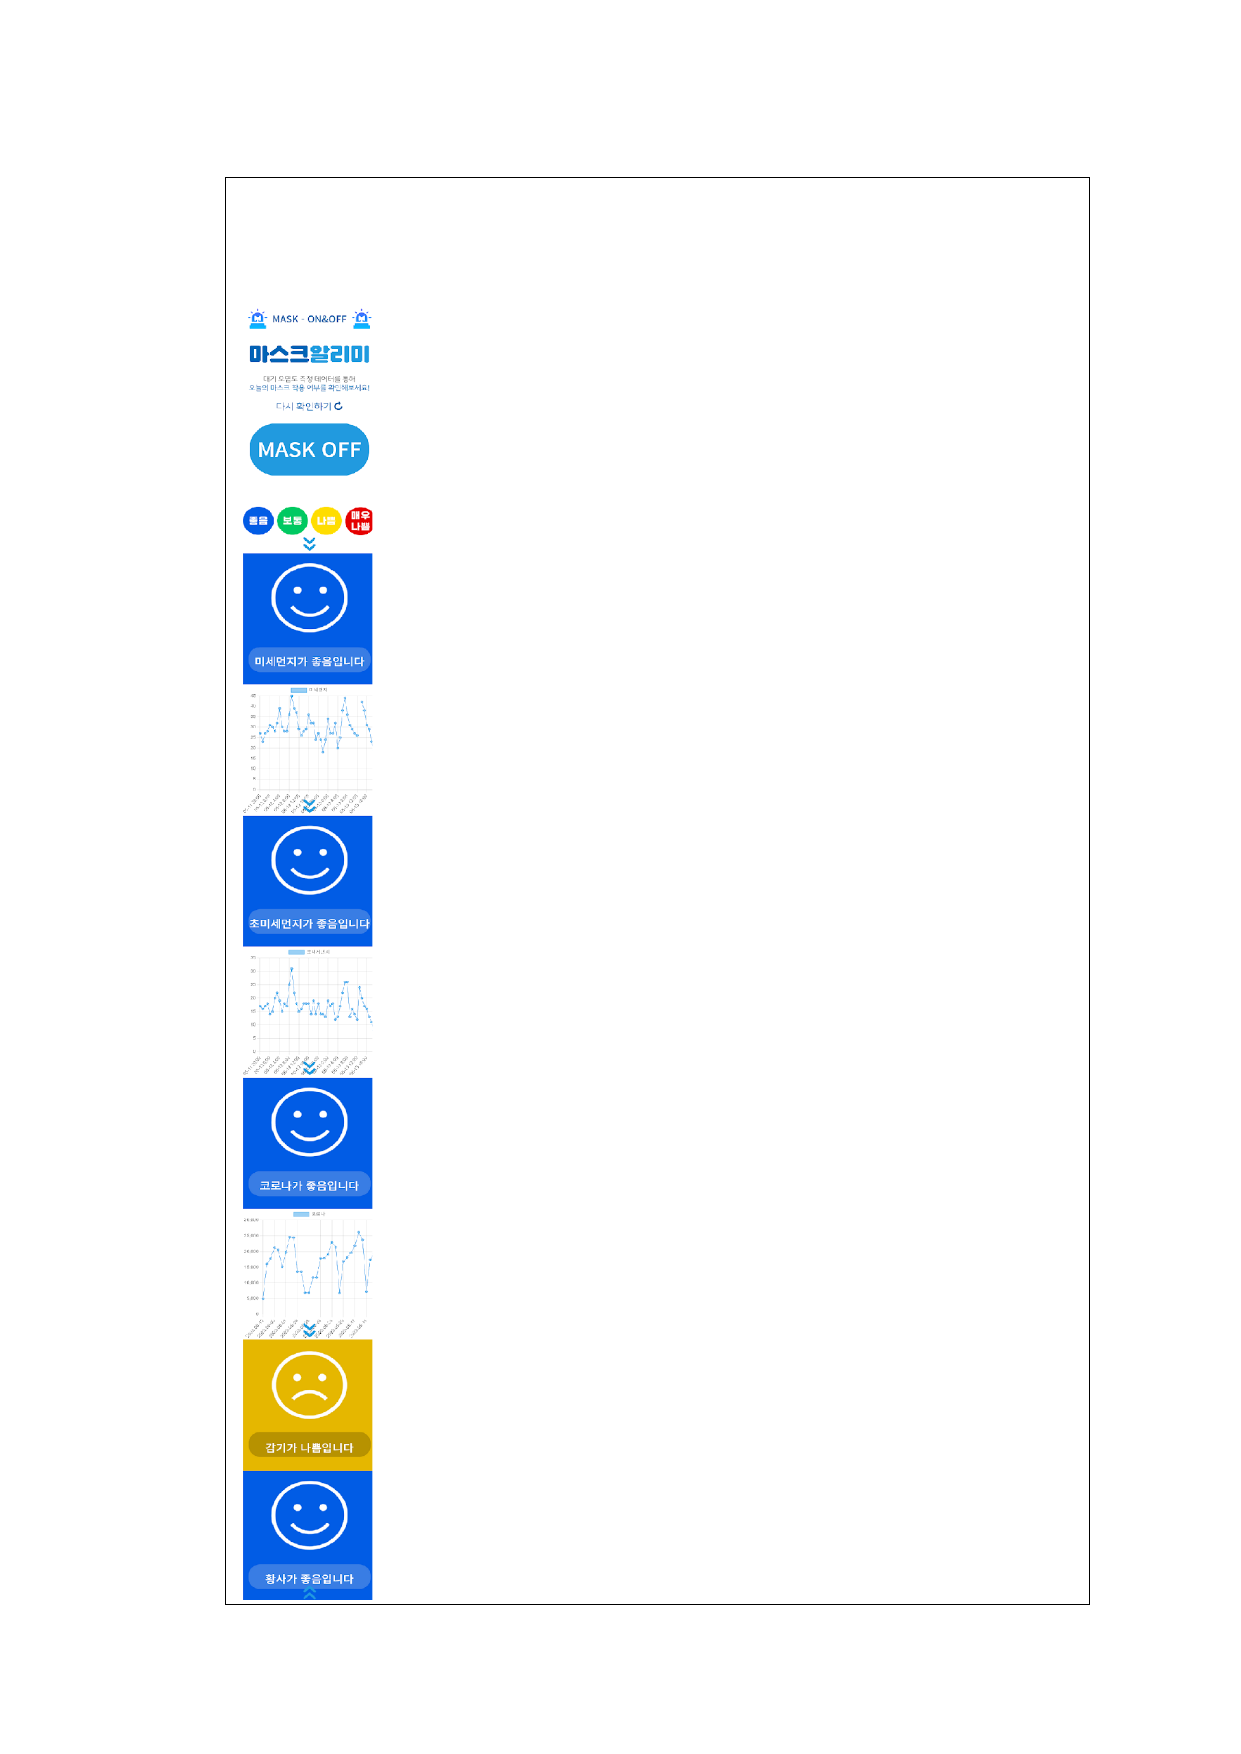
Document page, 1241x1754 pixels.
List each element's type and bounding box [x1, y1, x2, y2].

table_header [226, 178, 1089, 1604]
picture [236, 289, 1090, 1604]
